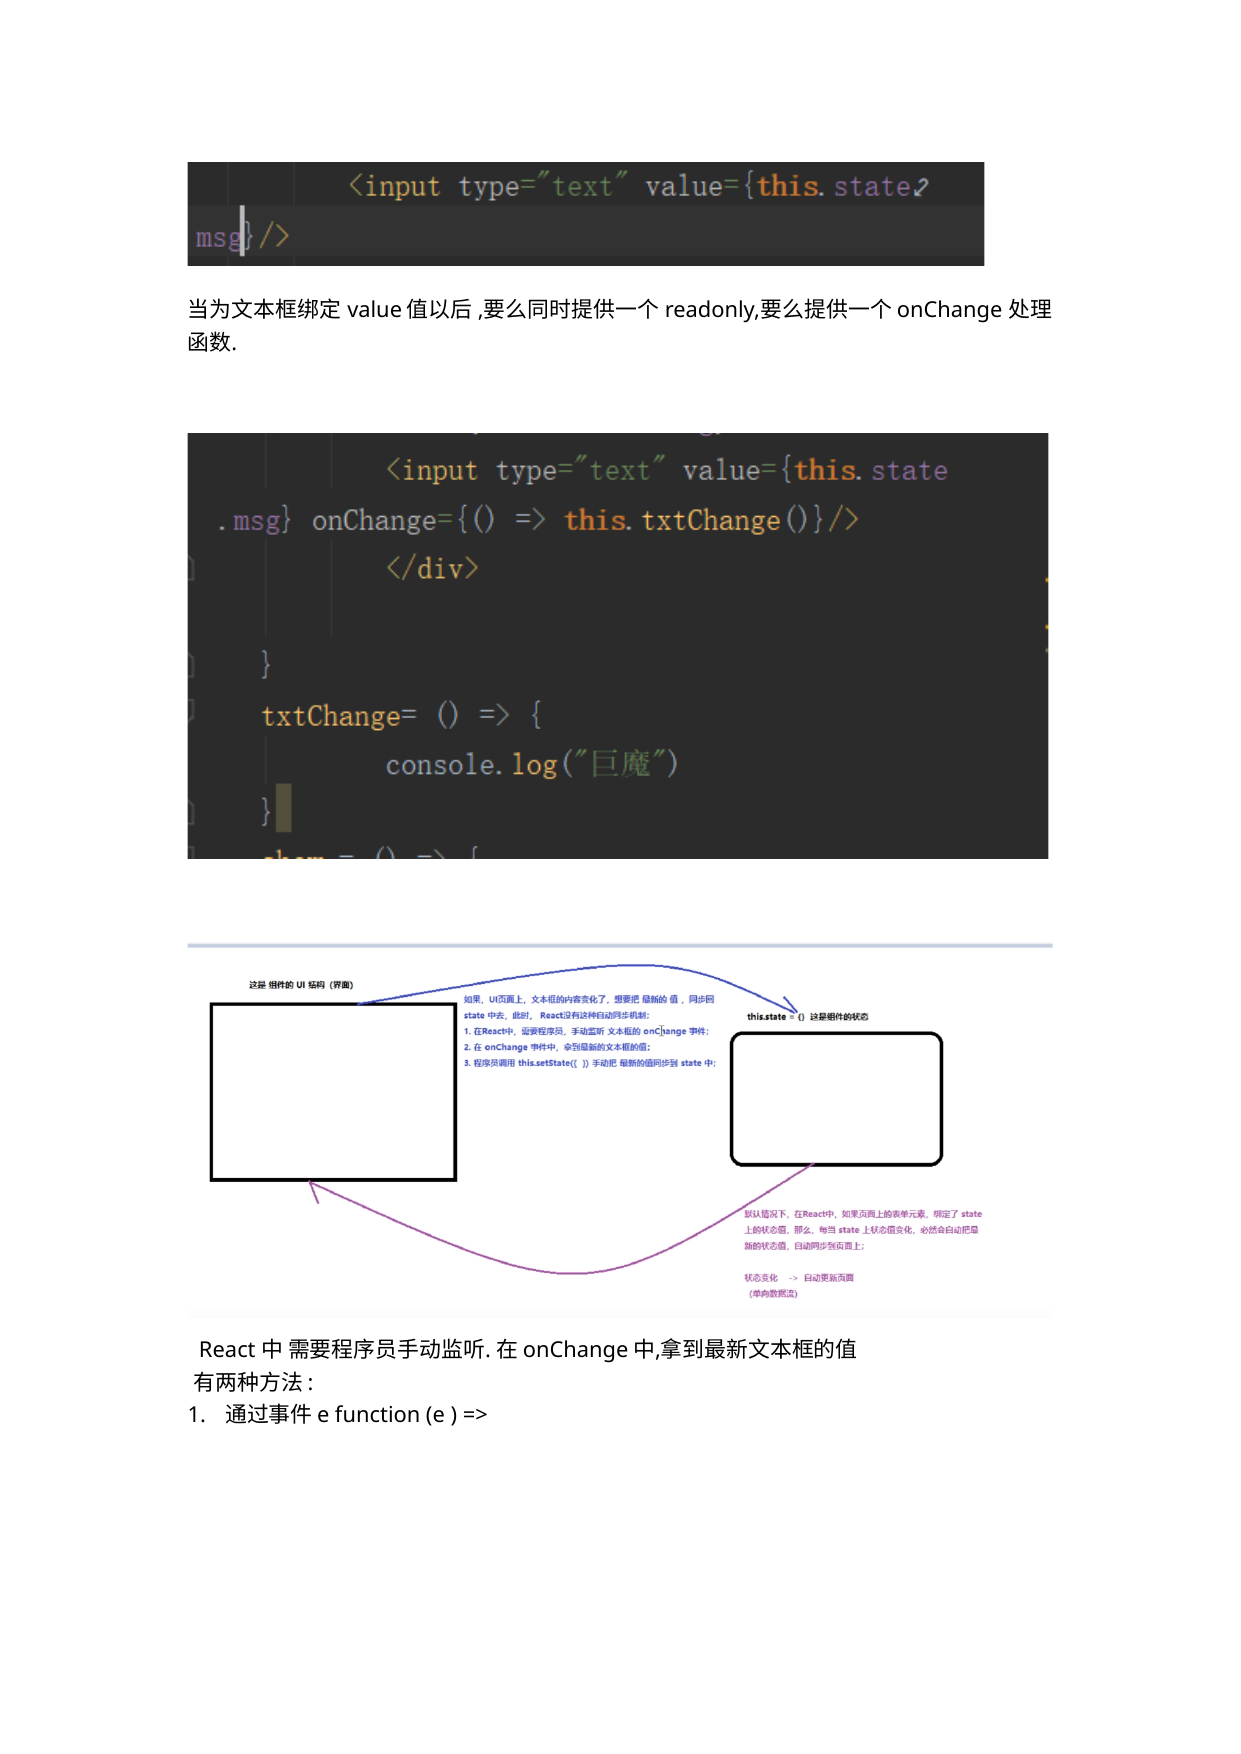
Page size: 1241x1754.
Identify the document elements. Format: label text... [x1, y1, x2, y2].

picture [187, 162, 985, 266]
text 有两种方法 : [187, 1364, 1053, 1397]
picture [187, 433, 1049, 859]
text React 中 需要程序员手动监听. 在onChange中,拿到最新文本框的值 [187, 1332, 1053, 1364]
picture [187, 942, 1053, 1318]
text 当为文本框绑定 value值以后 ,要么同时提供一个readonly,要么提供一个onChange 处理函数. [187, 292, 1053, 357]
list 通过事件e function (e ) => [187, 1397, 1053, 1429]
